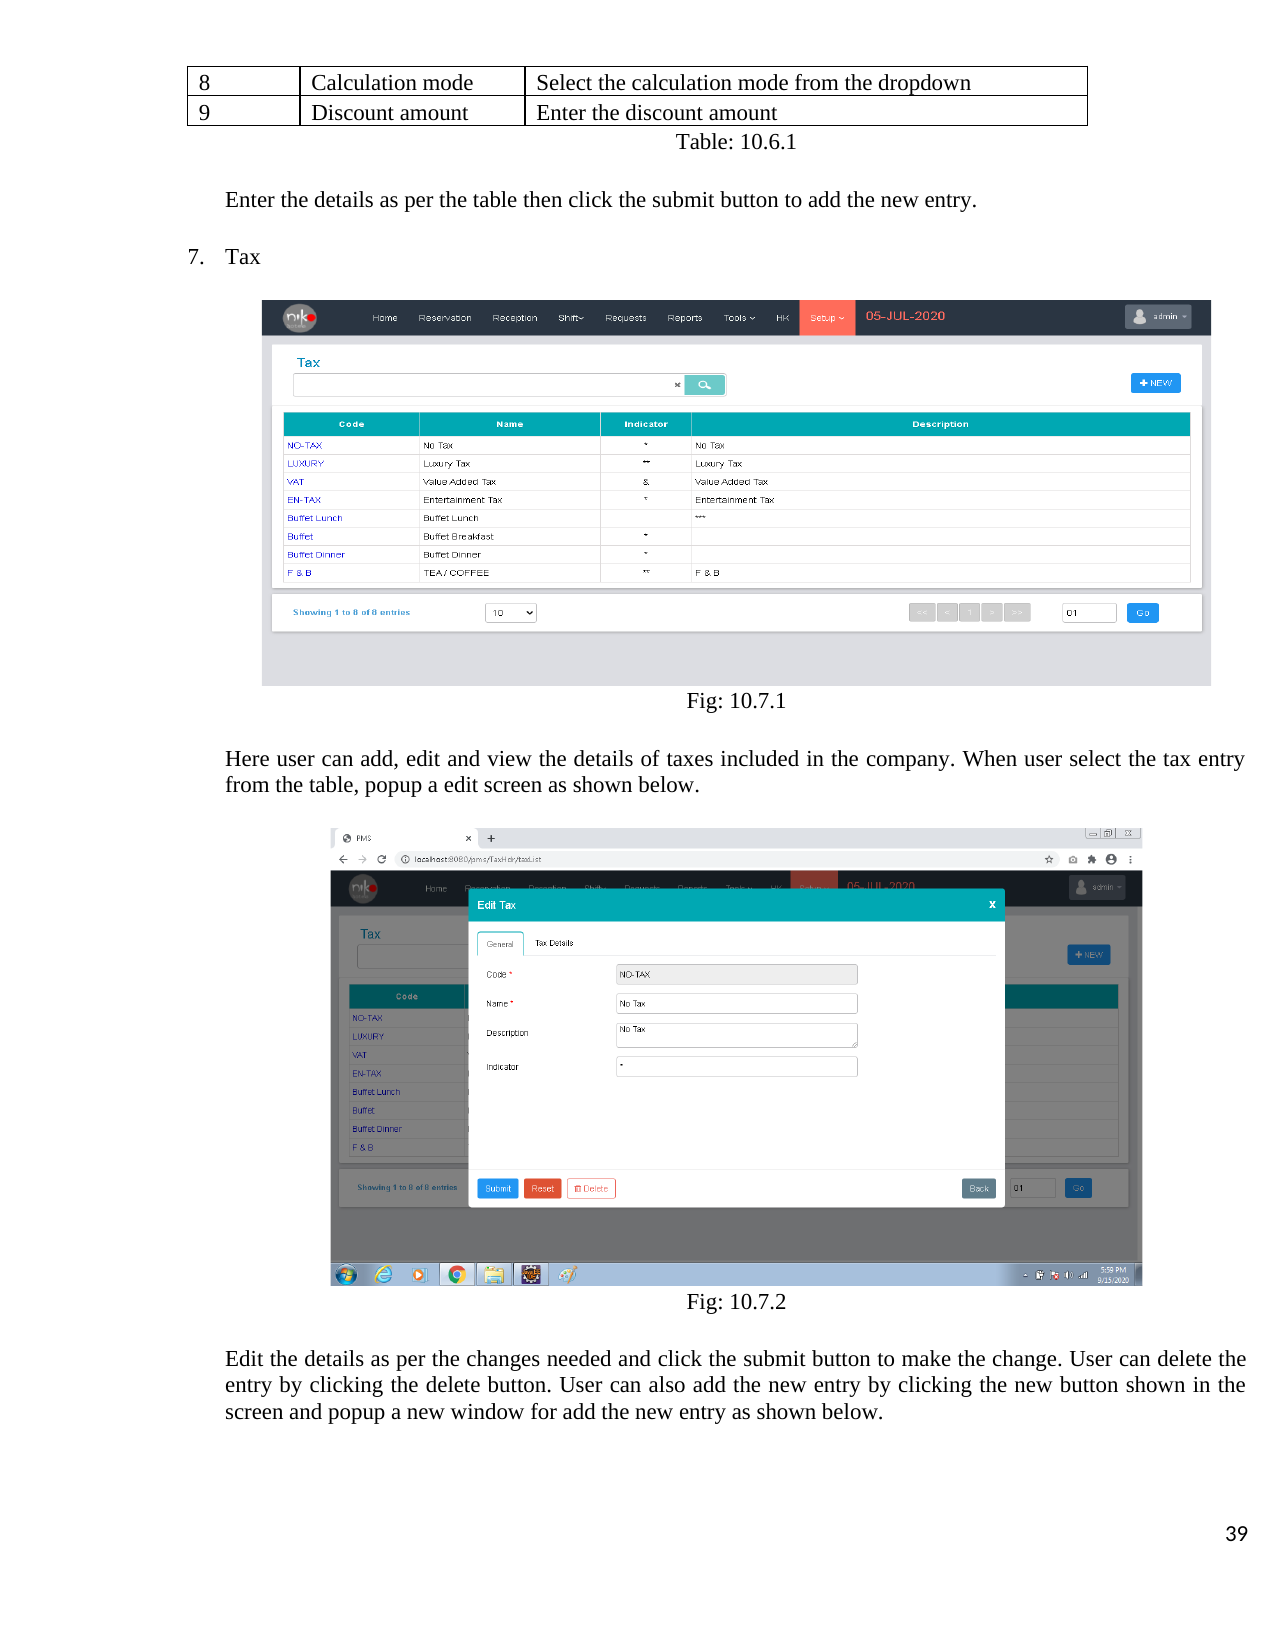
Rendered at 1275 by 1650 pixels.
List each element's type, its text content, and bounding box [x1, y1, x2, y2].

text Enter the details as per the table then click the submit button to add the new entry. [225, 186, 1248, 212]
text Table: 10.6.1 [225, 128, 1248, 155]
table_cell 8 [188, 67, 299, 95]
text Here user can add, edit and view the details of taxes included in the company. When user select the tax entry from the table, popup a edit screen as shown below. [225, 745, 1248, 798]
table_cell Select the calculation mode from the dropdown [526, 67, 1087, 95]
picture [330, 828, 1143, 1286]
table_cell Enter the discount amount [526, 96, 1087, 125]
table_cell 9 [188, 96, 299, 125]
text Edit the details as per the changes needed and click the submit button to make the change. User can delete the entry by clicking the delete button. User can also add the new entry by clicking the new button shown in the screen and popup a new window for add the new entry as shown below. [225, 1345, 1248, 1424]
text Fig: 10.7.2 [225, 1288, 1248, 1314]
table_cell Calculation mode [301, 67, 524, 95]
picture [261, 300, 1212, 686]
text Fig: 10.7.1 [225, 688, 1248, 714]
list Tax [187, 243, 1248, 269]
table_cell Discount amount [301, 96, 524, 125]
